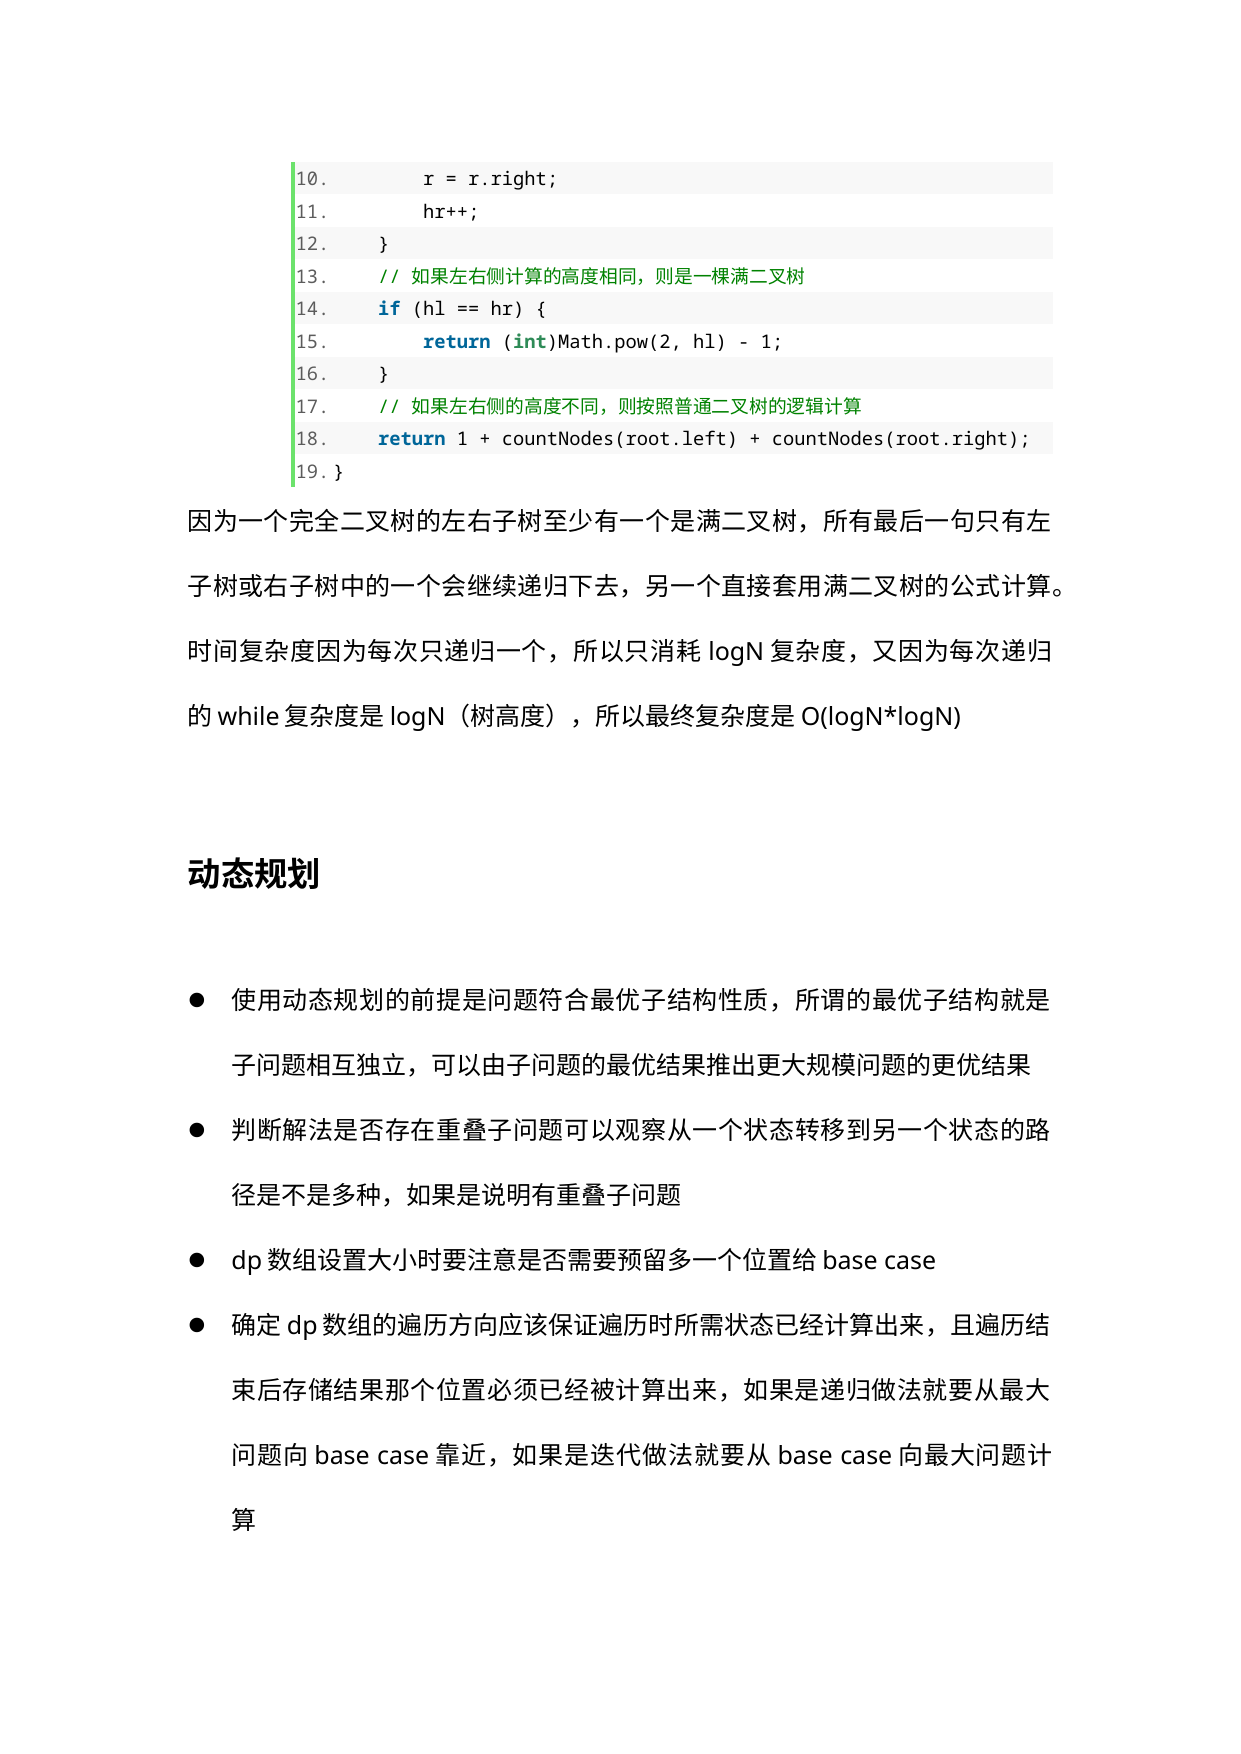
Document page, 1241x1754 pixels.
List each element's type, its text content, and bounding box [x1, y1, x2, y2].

list } [295, 357, 1053, 389]
list // 如果左右侧计算的高度相同，则是一棵满二叉树 [295, 259, 1053, 292]
list } [295, 454, 1053, 487]
subtitle 动态规划 [187, 839, 1053, 904]
list } [295, 227, 1053, 259]
list hr++; [295, 194, 1053, 227]
list r = r.right; [295, 162, 1053, 194]
list 使用动态规划的前提是问题符合最优子结构性质，所谓的最优子结构就是子问题相互独立，可以由子问题的最优结果推出更大规模问题的更优结果 [187, 966, 1053, 1096]
list return (int)Math.pow(2, hl) - 1; [295, 324, 1053, 357]
list if (hl == hr) { [295, 292, 1053, 324]
list 确定dp数组的遍历方向应该保证遍历时所需状态已经计算出来，且遍历结束后存储结果那个位置必须已经被计算出来，如果是递归做法就要从最大问题向base case靠近，如果是迭代做法就要从base case向最大问题计算 [187, 1291, 1053, 1551]
text 因为一个完全二叉树的左右子树至少有一个是满二叉树，所有最后一句只有左子树或右子树中的一个会继续递归下去，另一个直接套用满二叉树的公式计算。时间复杂度因为每次只递归一个，所以只消耗logN复杂度，又因为每次递归的while复杂度是logN（树高度），所以最终复杂度是O(logN*logN) [187, 487, 1053, 747]
list // 如果左右侧的高度不同，则按照普通二叉树的逻辑计算 [295, 389, 1053, 422]
list dp数组设置大小时要注意是否需要预留多一个位置给base case [187, 1226, 1053, 1291]
list 判断解法是否存在重叠子问题可以观察从一个状态转移到另一个状态的路径是不是多种，如果是说明有重叠子问题 [187, 1096, 1053, 1226]
list return 1 + countNodes(root.left) + countNodes(root.right); [295, 422, 1053, 454]
